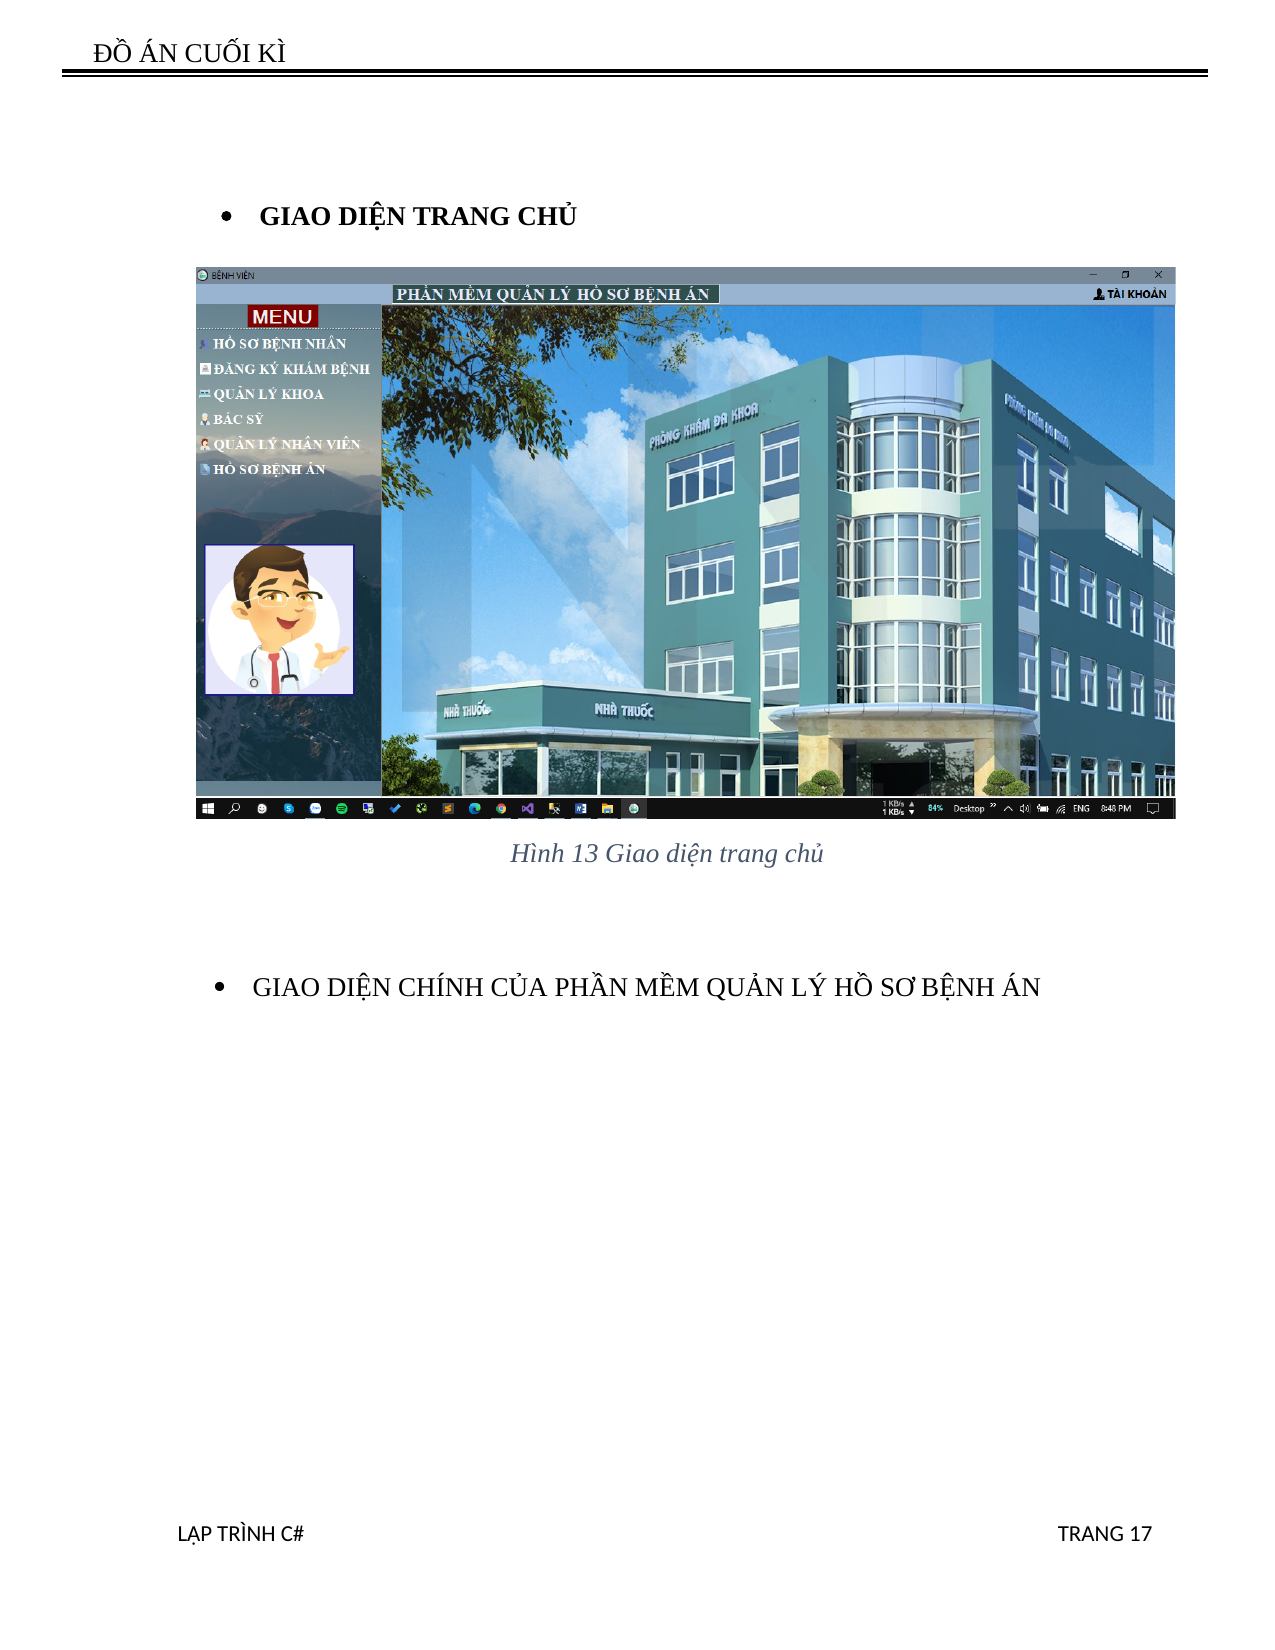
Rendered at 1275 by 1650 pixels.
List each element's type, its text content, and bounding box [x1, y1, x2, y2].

text Hình 13 Giao diện trang chủ [177, 837, 1157, 868]
list GIAO DIỆN TRANG CHỦ [222, 200, 1157, 232]
picture [196, 267, 1176, 819]
list GIAO DIỆN CHÍNH CỦA PHẦN MỀM QUẢN LÝ HỒ SƠ BỆNH ÁN [215, 971, 1157, 1003]
